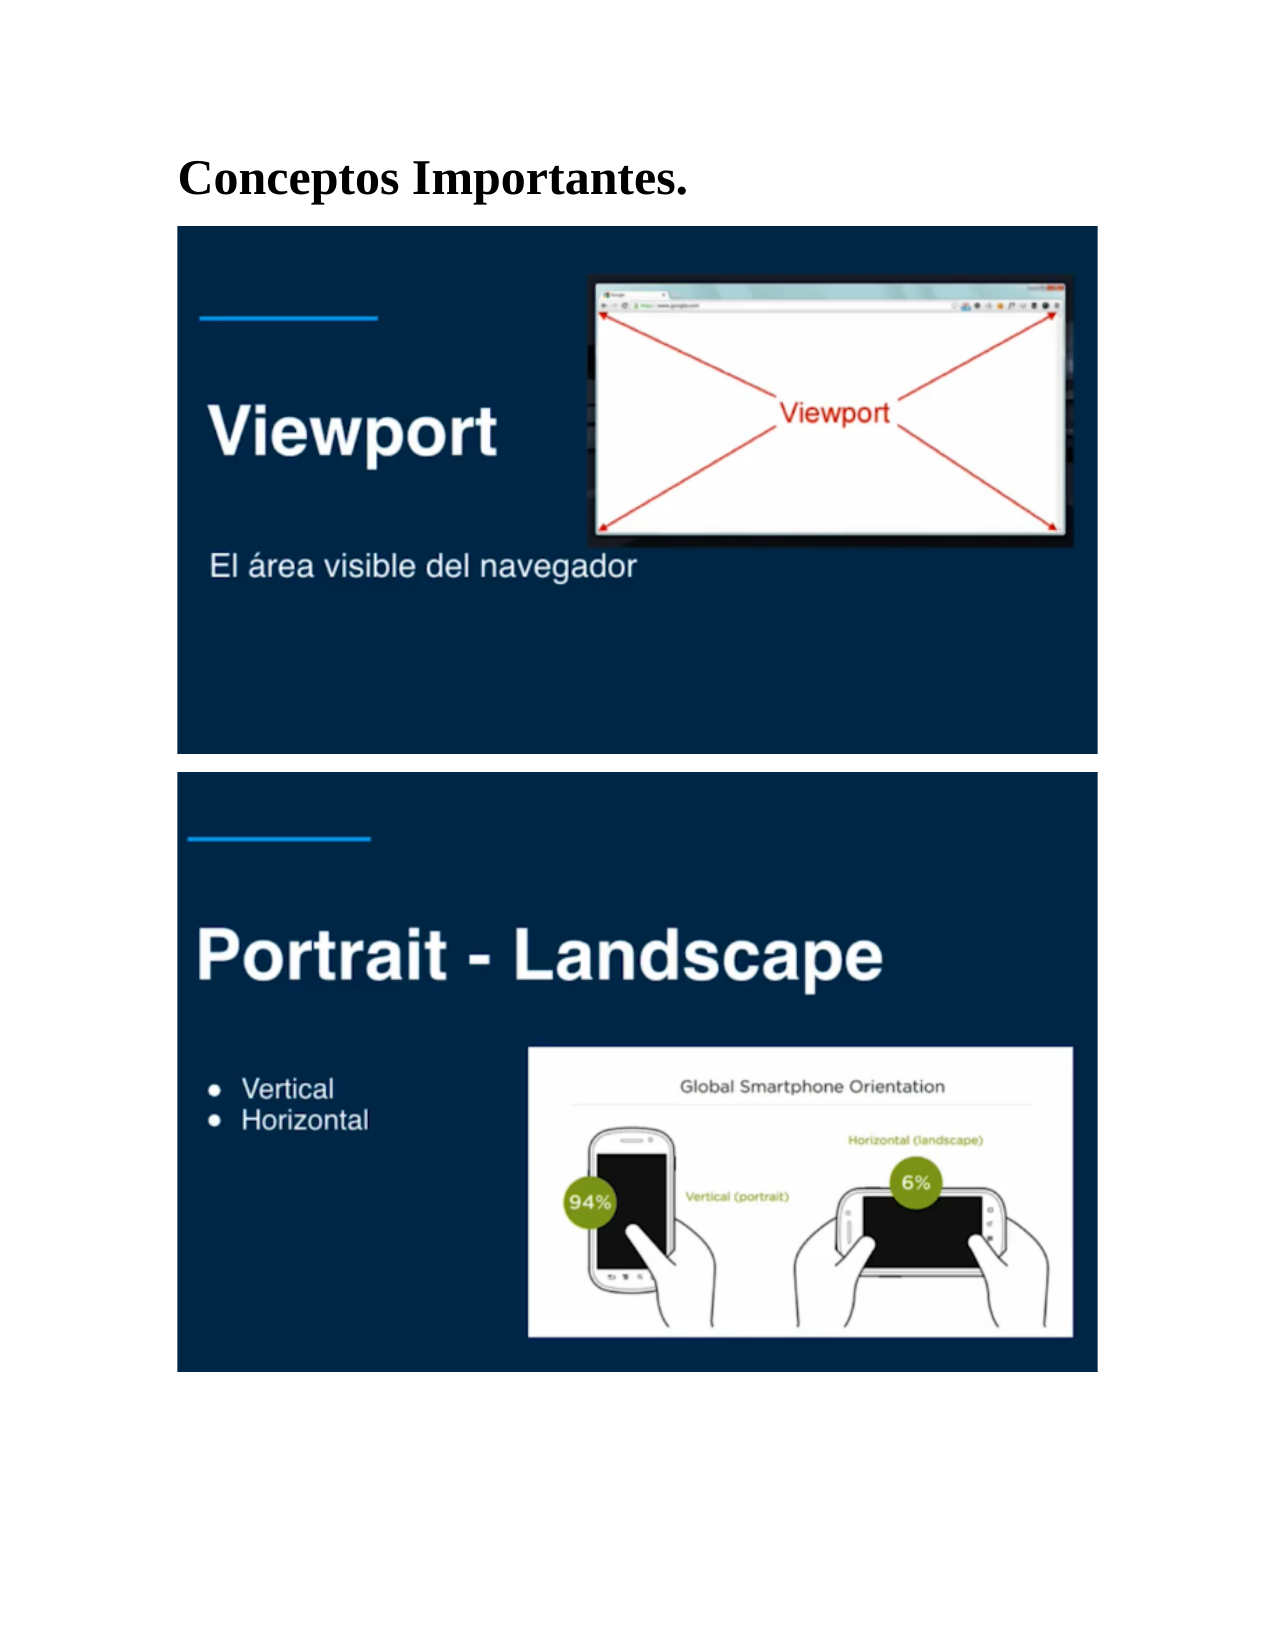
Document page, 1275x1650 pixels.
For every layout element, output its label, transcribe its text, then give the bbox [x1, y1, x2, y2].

text Conceptos Importantes. [177, 148, 1098, 205]
picture [177, 226, 1098, 754]
picture [177, 772, 1098, 1372]
